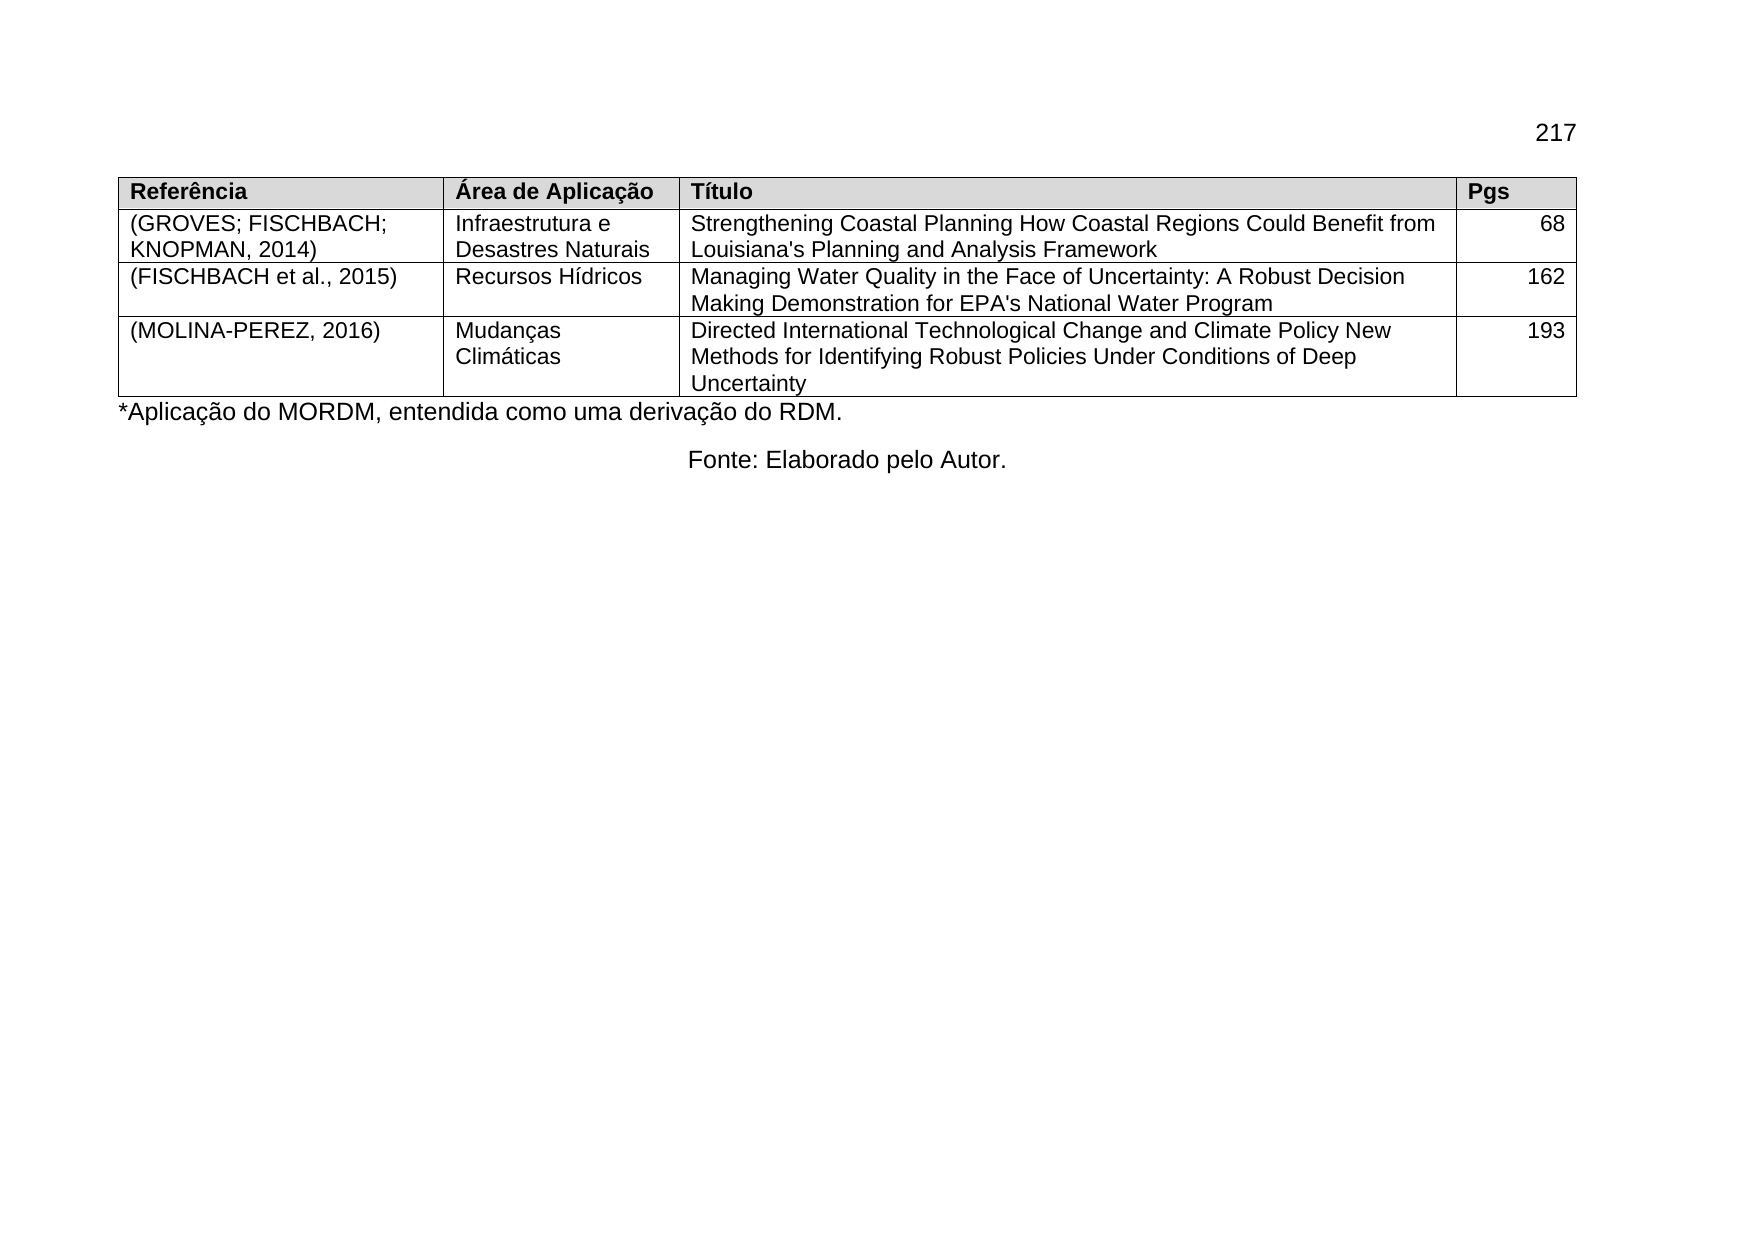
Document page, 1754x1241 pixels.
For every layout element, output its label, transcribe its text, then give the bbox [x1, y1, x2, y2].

text *Aplicação do MORDM, entendida como uma derivação do RDM. [118, 397, 1577, 426]
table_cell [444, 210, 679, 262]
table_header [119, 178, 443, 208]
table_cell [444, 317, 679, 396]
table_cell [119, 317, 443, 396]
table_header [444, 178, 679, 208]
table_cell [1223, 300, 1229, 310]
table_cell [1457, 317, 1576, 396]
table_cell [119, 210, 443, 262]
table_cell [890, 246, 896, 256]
text Fonte: Elaborado pelo Autor. [118, 445, 1577, 473]
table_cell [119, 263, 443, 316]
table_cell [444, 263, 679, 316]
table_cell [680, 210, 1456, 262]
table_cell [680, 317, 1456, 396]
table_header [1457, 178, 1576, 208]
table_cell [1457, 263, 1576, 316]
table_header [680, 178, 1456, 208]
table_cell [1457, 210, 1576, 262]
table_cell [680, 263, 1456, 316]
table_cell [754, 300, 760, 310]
